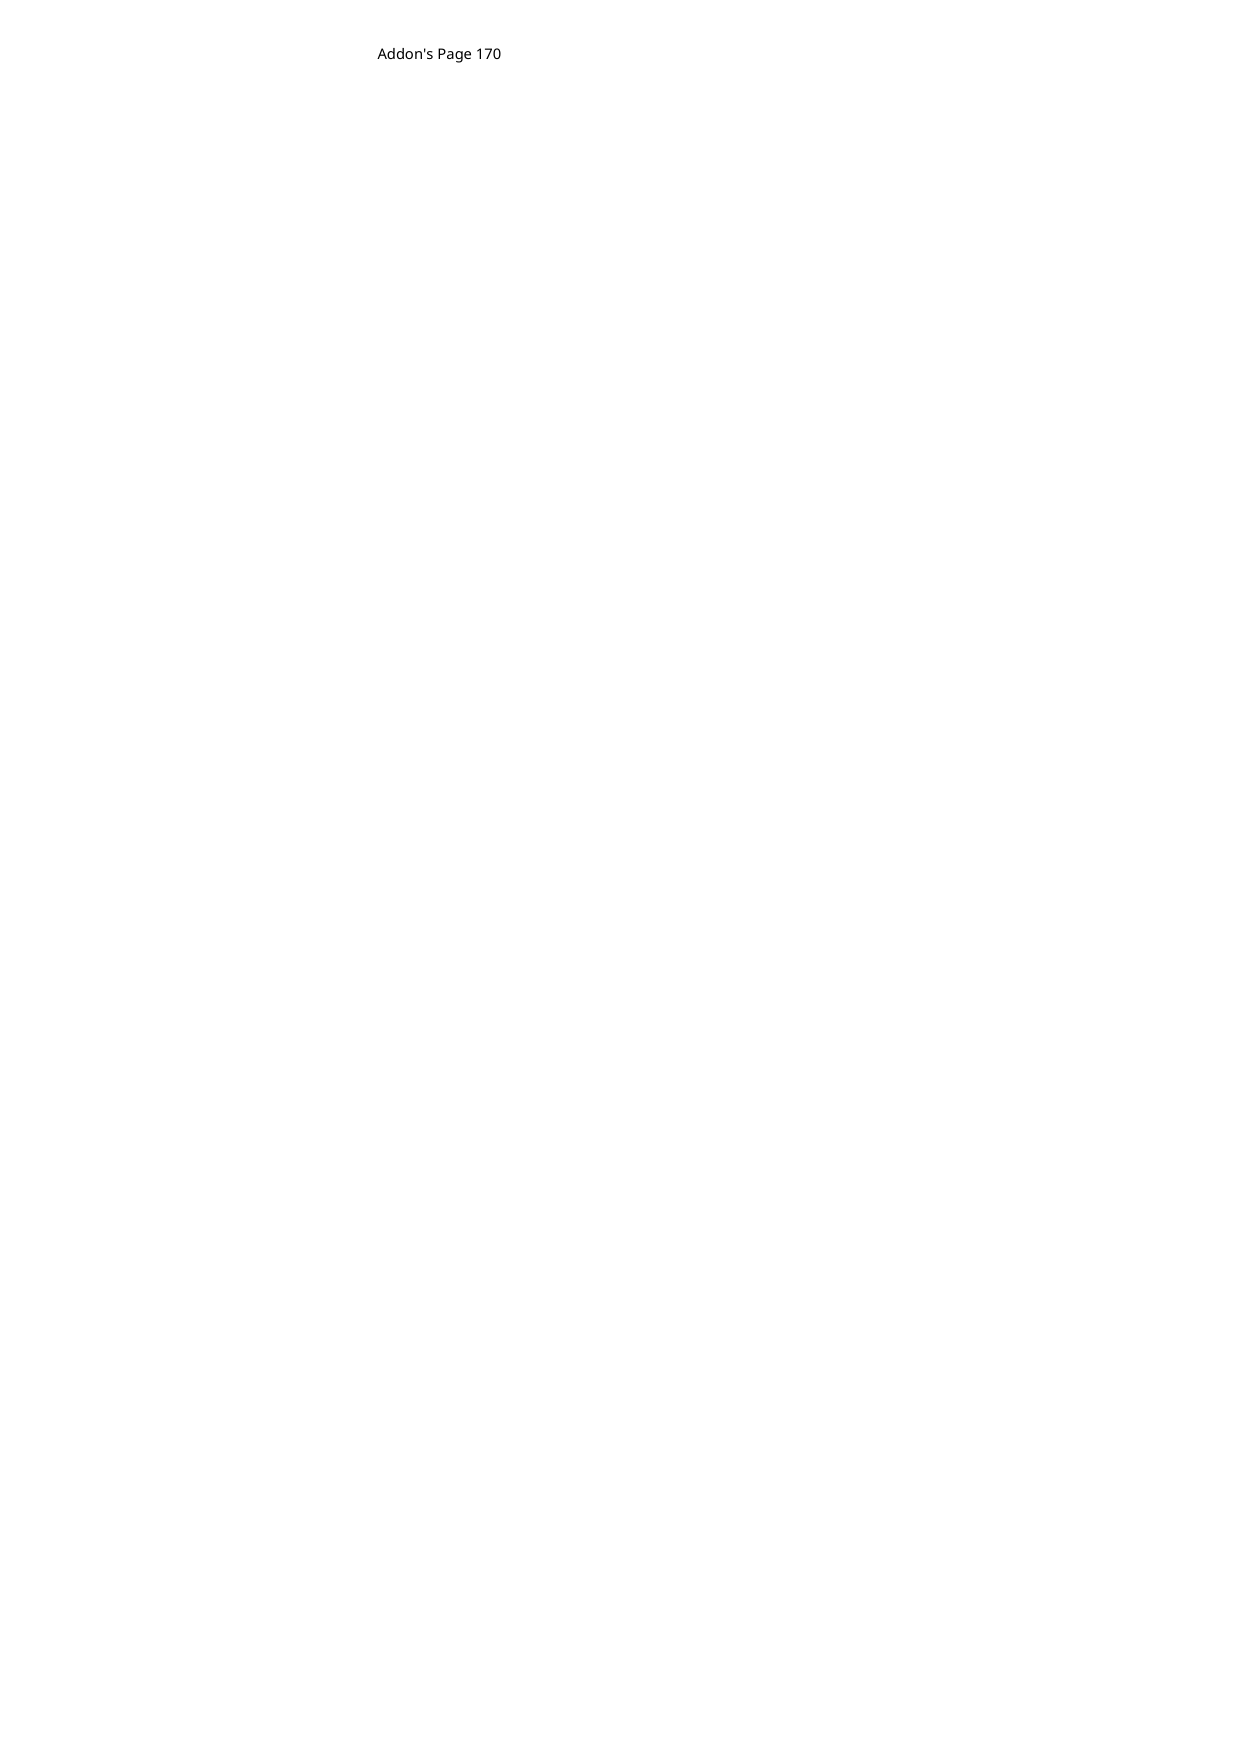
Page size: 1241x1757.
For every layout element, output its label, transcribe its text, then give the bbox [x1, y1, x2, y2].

text Addon's Page 170 [108, 46, 501, 62]
